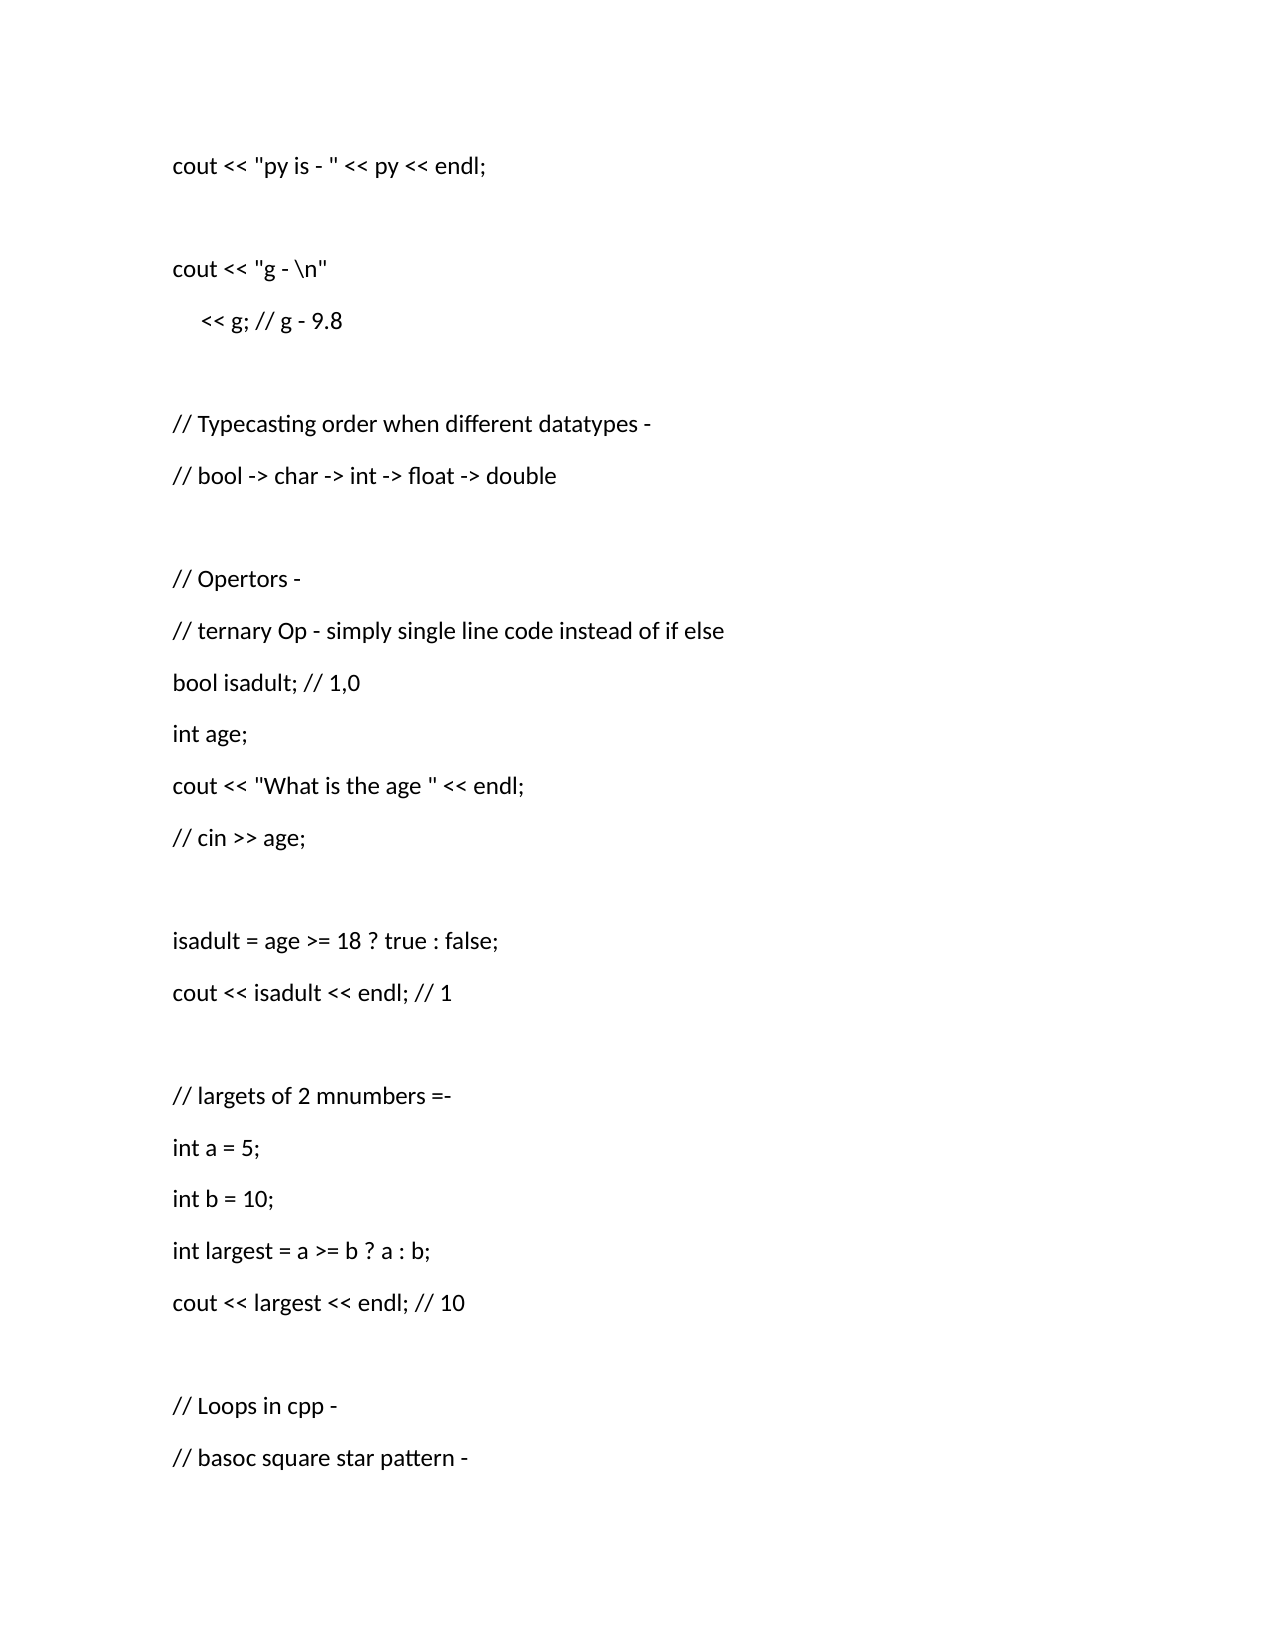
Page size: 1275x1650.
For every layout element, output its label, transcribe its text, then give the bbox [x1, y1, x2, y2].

text int largest = a >= b ? a : b; [150, 1235, 1125, 1266]
text isadult = age >= 18 ? true : false; [150, 925, 1125, 956]
text // Typecasting order when different datatypes - [150, 408, 1125, 439]
text cout << "py is - " << py << endl; [150, 150, 1125, 181]
text // bool -> char -> int -> float -> double [150, 460, 1125, 491]
text // largets of 2 mnumbers =- [150, 1080, 1125, 1111]
text // Loops in cpp - [150, 1390, 1125, 1421]
text int age; [150, 718, 1125, 749]
text << g; // g - 9.8 [150, 305, 1125, 336]
text // basoc square star pattern - [150, 1442, 1125, 1472]
text cout << largest << endl; // 10 [150, 1287, 1125, 1317]
text cout << isadult << endl; // 1 [150, 977, 1125, 1007]
text int a = 5; [150, 1132, 1125, 1162]
text // Opertors - [150, 563, 1125, 594]
text bool isadult; // 1,0 [150, 667, 1125, 697]
text int b = 10; [150, 1183, 1125, 1214]
text cout << "What is the age " << endl; [150, 770, 1125, 801]
text cout << "g - \n" [150, 253, 1125, 284]
text // ternary Op - simply single line code instead of if else [150, 615, 1125, 646]
text // cin >> age; [150, 822, 1125, 852]
